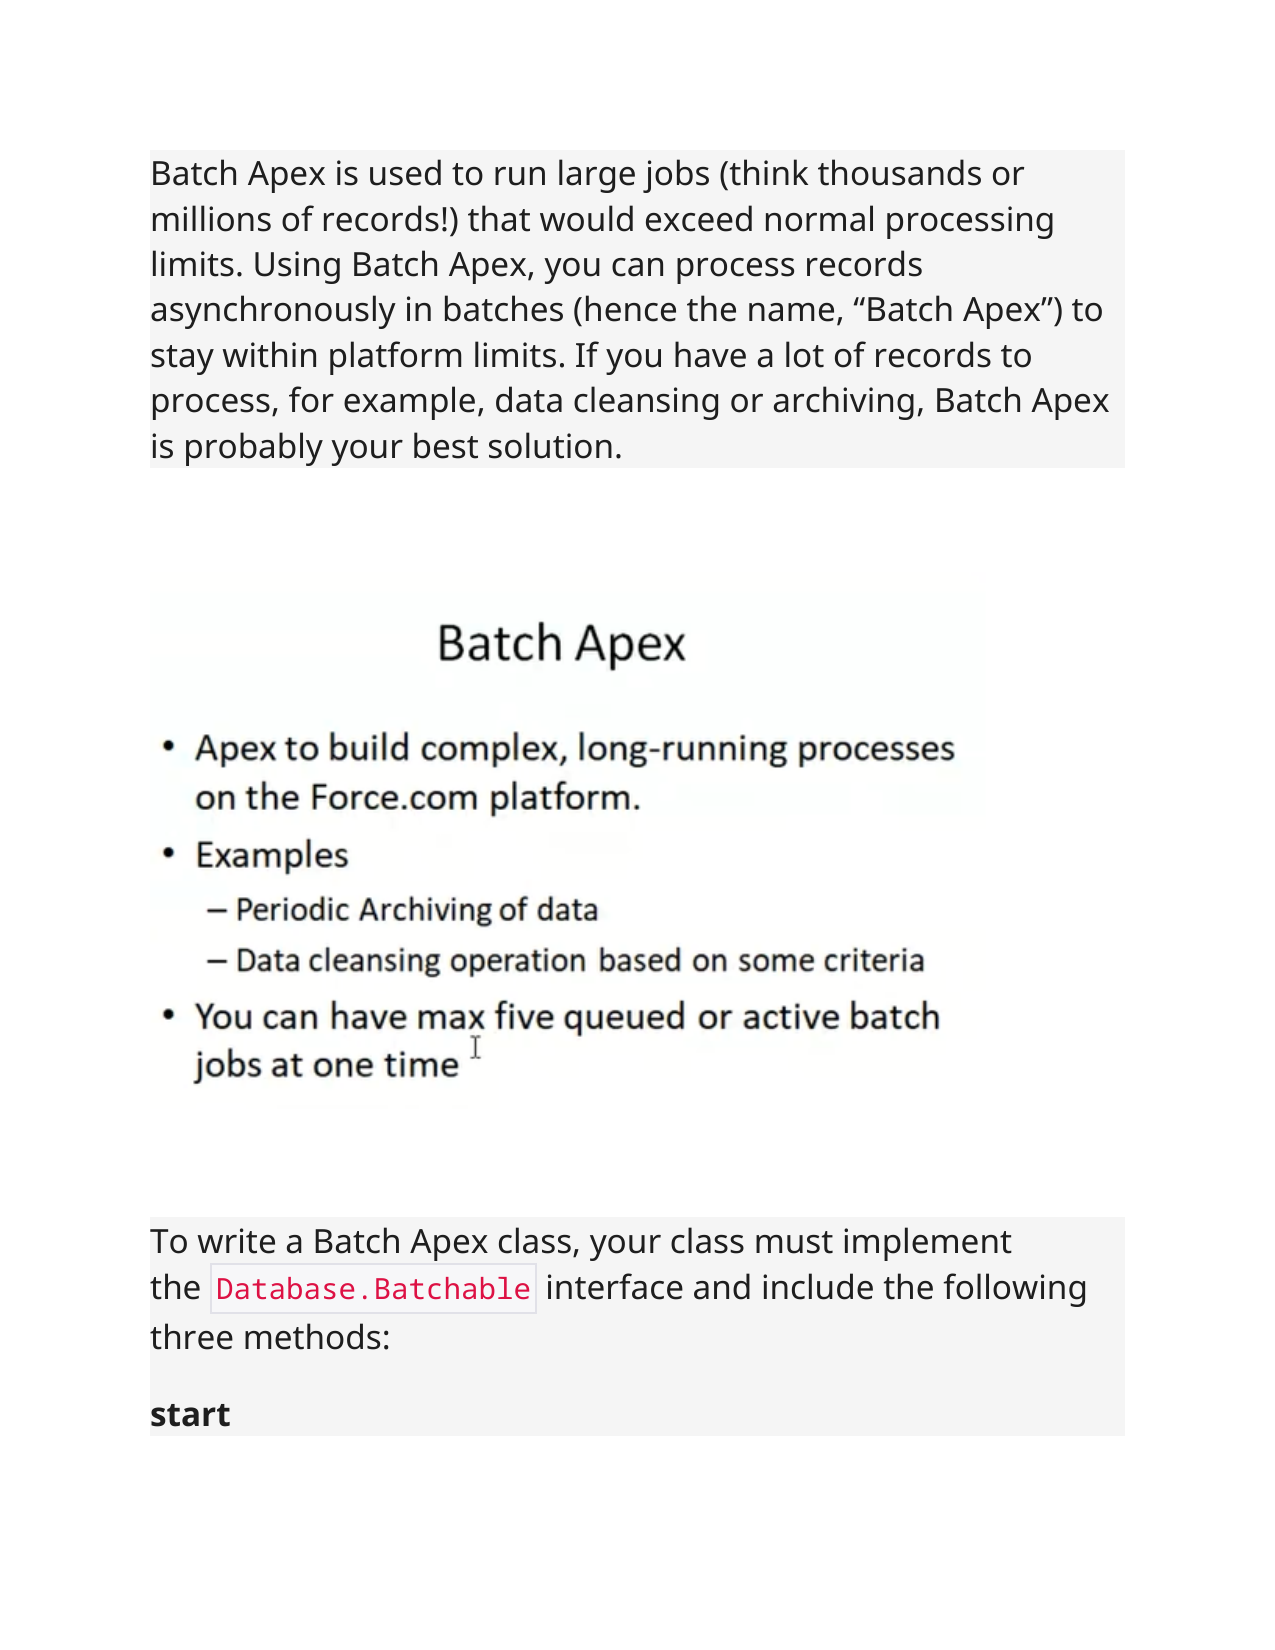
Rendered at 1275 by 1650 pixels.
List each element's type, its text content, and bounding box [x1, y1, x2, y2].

text Batch Apex is used to run large jobs (think thousands or millions of records!) that would exceed normal processing limits. Using Batch Apex, you can process records asynchronously in batches (hence the name, “Batch Apex”) to stay within platform limits. If you have a lot of records to process, for example, data cleansing or archiving, Batch Apex is probably your best solution. [150, 150, 1125, 468]
text To write a Batch Apex class, your class must implement the Database.Batchable interface and include the following three methods: [150, 1217, 1125, 1359]
picture [150, 572, 986, 1109]
text start [150, 1391, 1125, 1436]
